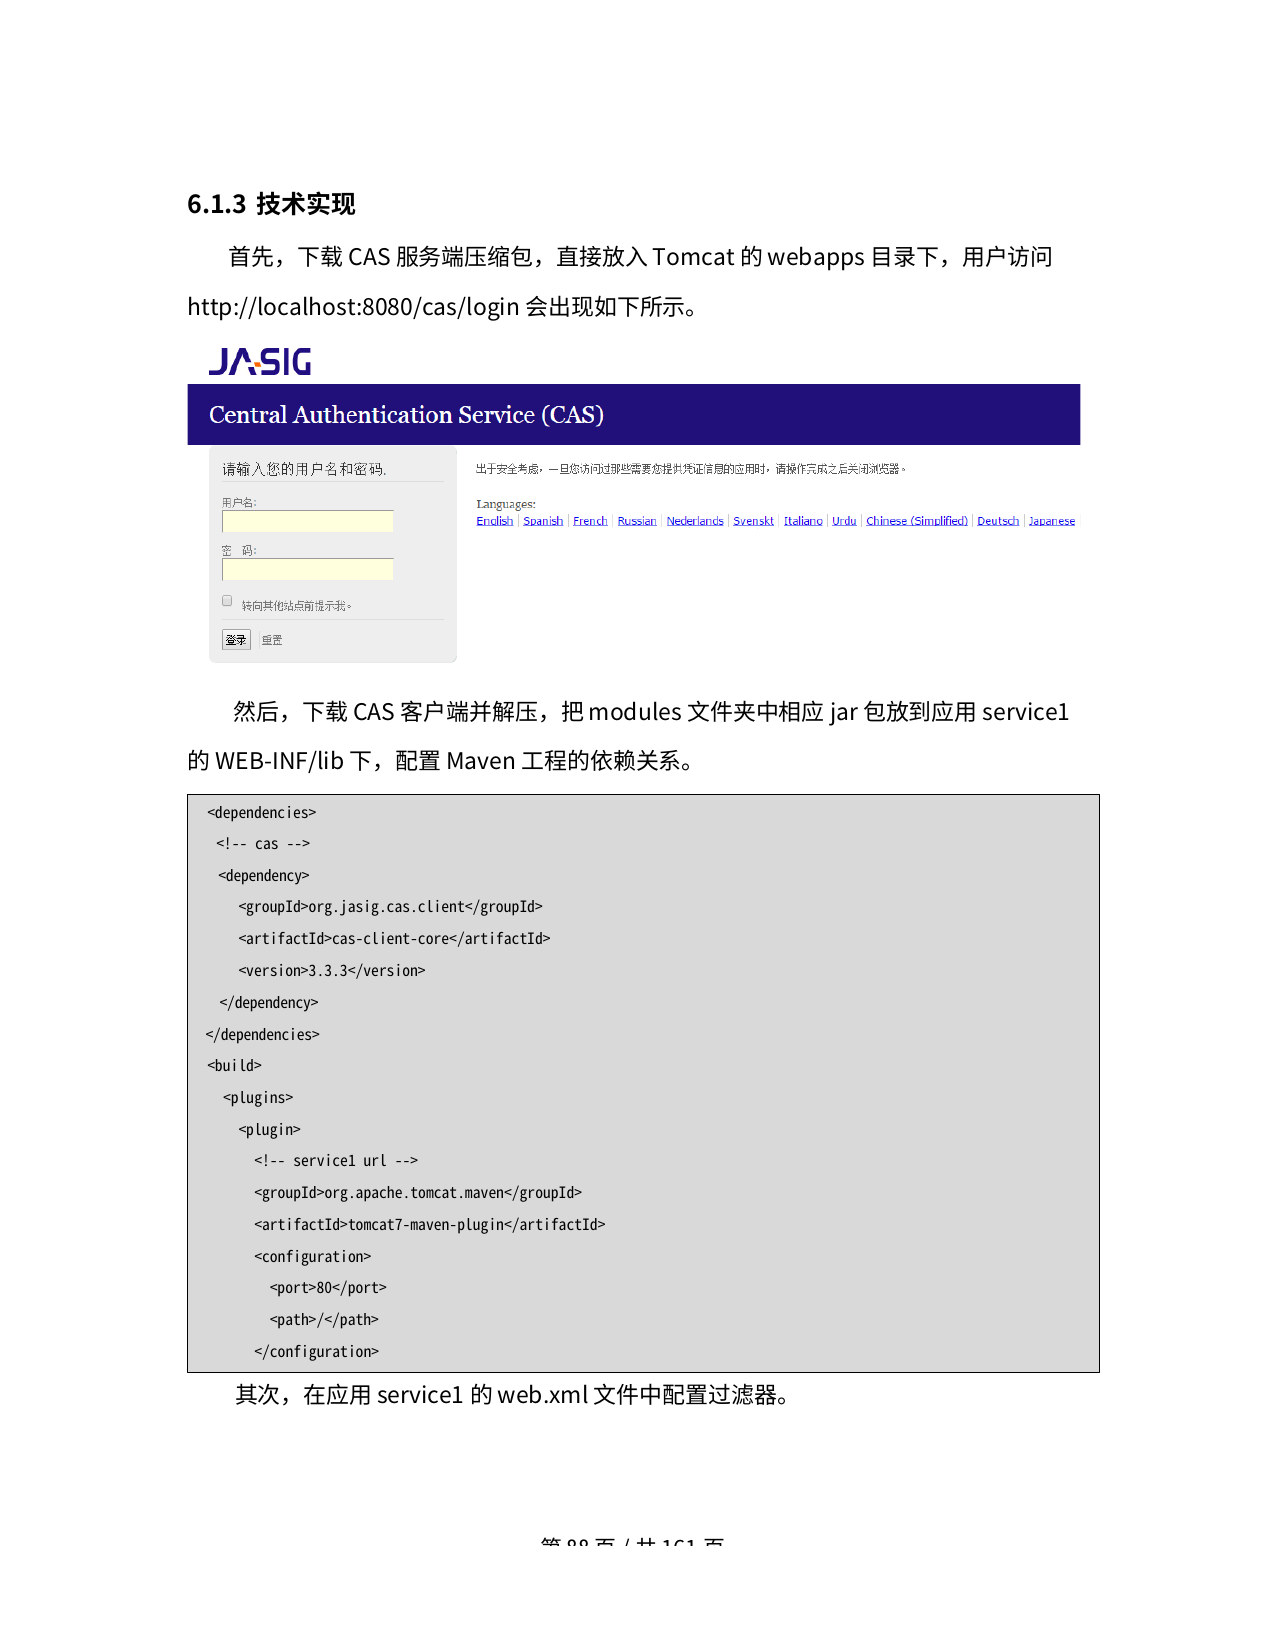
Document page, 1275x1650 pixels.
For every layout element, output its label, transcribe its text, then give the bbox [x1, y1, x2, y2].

subtitle 技术实现 [187, 184, 1110, 221]
text 其次，在应用service1 的 web.xml 文件中配置过滤器。 [235, 787, 1110, 1411]
picture [187, 340, 1081, 681]
text 的 WEB-INF/lib 下，配置 Maven 工程的依赖关系。 [187, 743, 1110, 776]
text http://localhost:8080/cas/login 会出现如下所示。 [187, 289, 1110, 322]
text 首先，下载 CAS 服务端压缩包，直接放入Tomcat 的 webapps 目录下，用户访问 [229, 239, 1110, 272]
